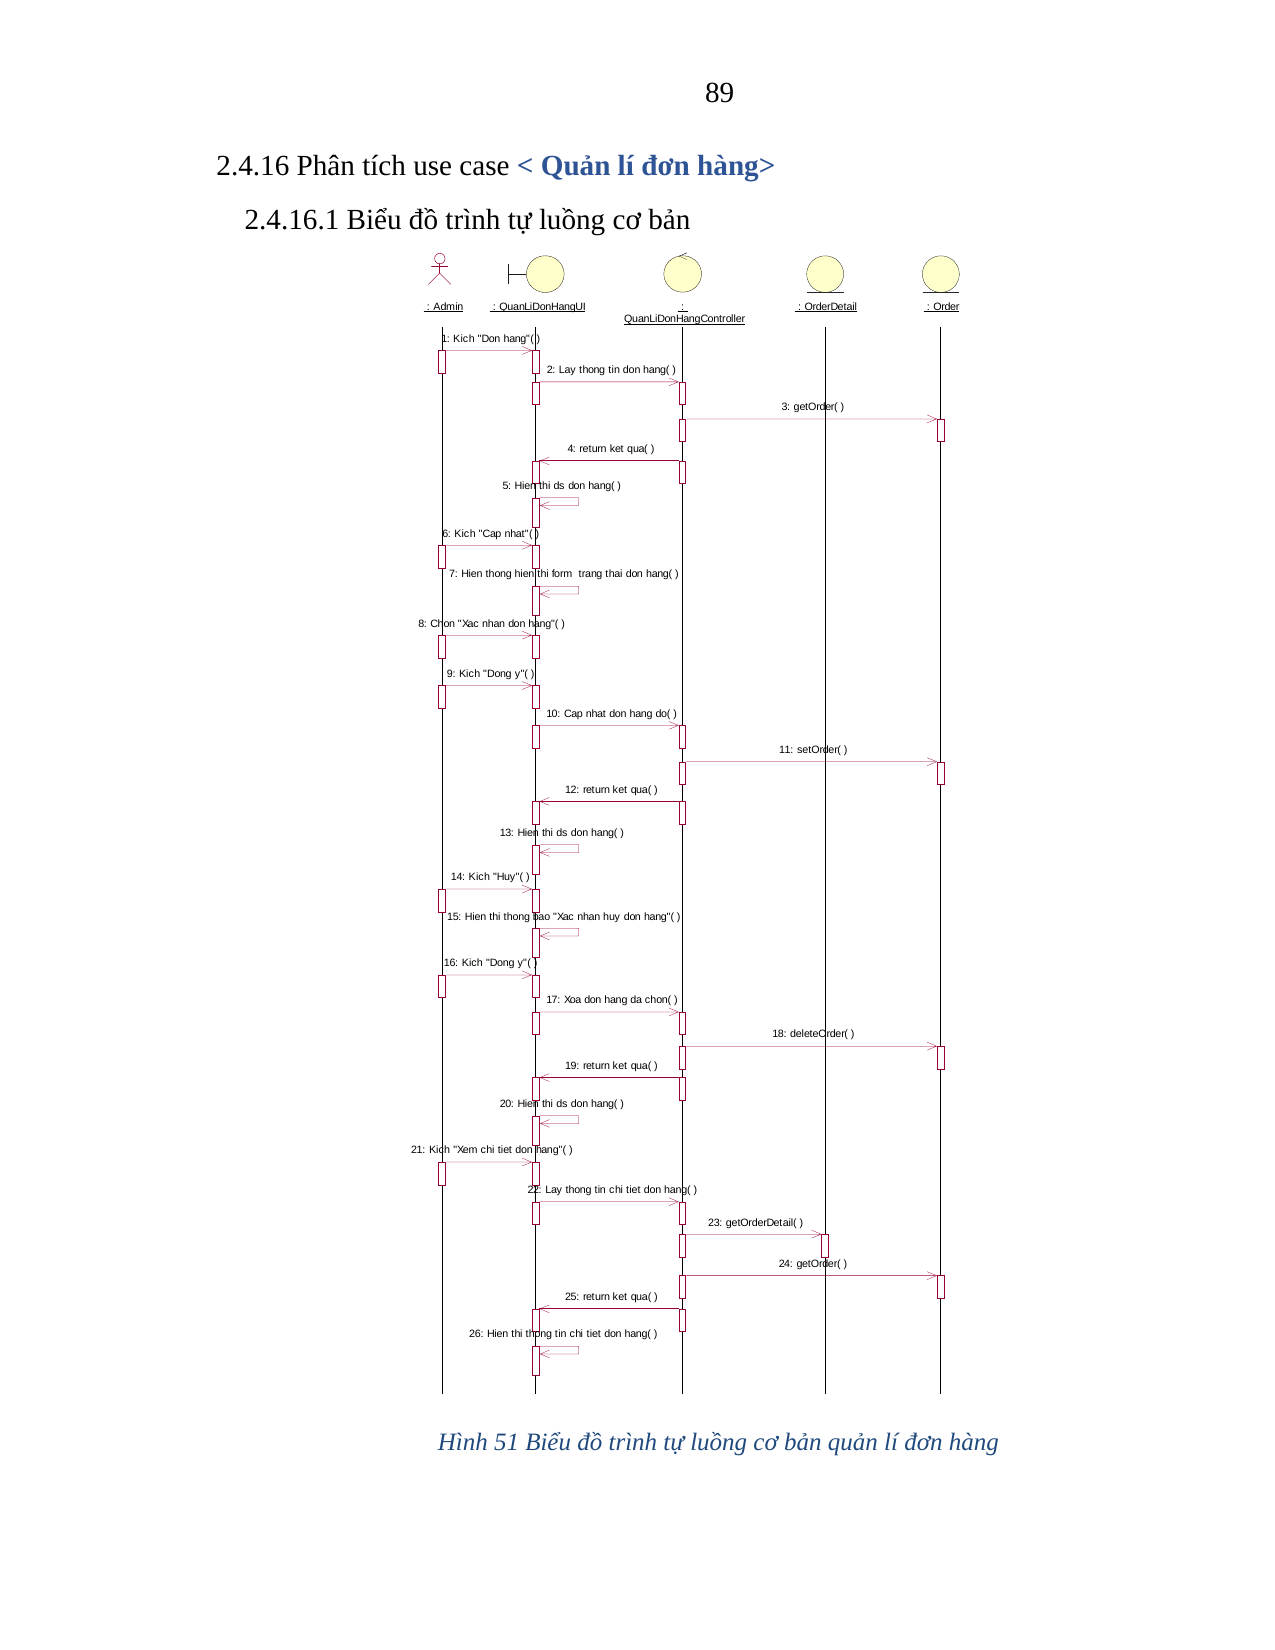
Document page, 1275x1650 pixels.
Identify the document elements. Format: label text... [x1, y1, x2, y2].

subtitle 2.4.16.1 Biểu đồ trình tự luồng cơ bản [244, 202, 1157, 236]
text Hình 51 Biểu đồ trình tự luồng cơ bản quản lí đơn hàng [207, 1427, 1157, 1456]
subtitle 2.4.16 Phân tích use case < Quản lí đơn hàng> [216, 148, 1157, 181]
